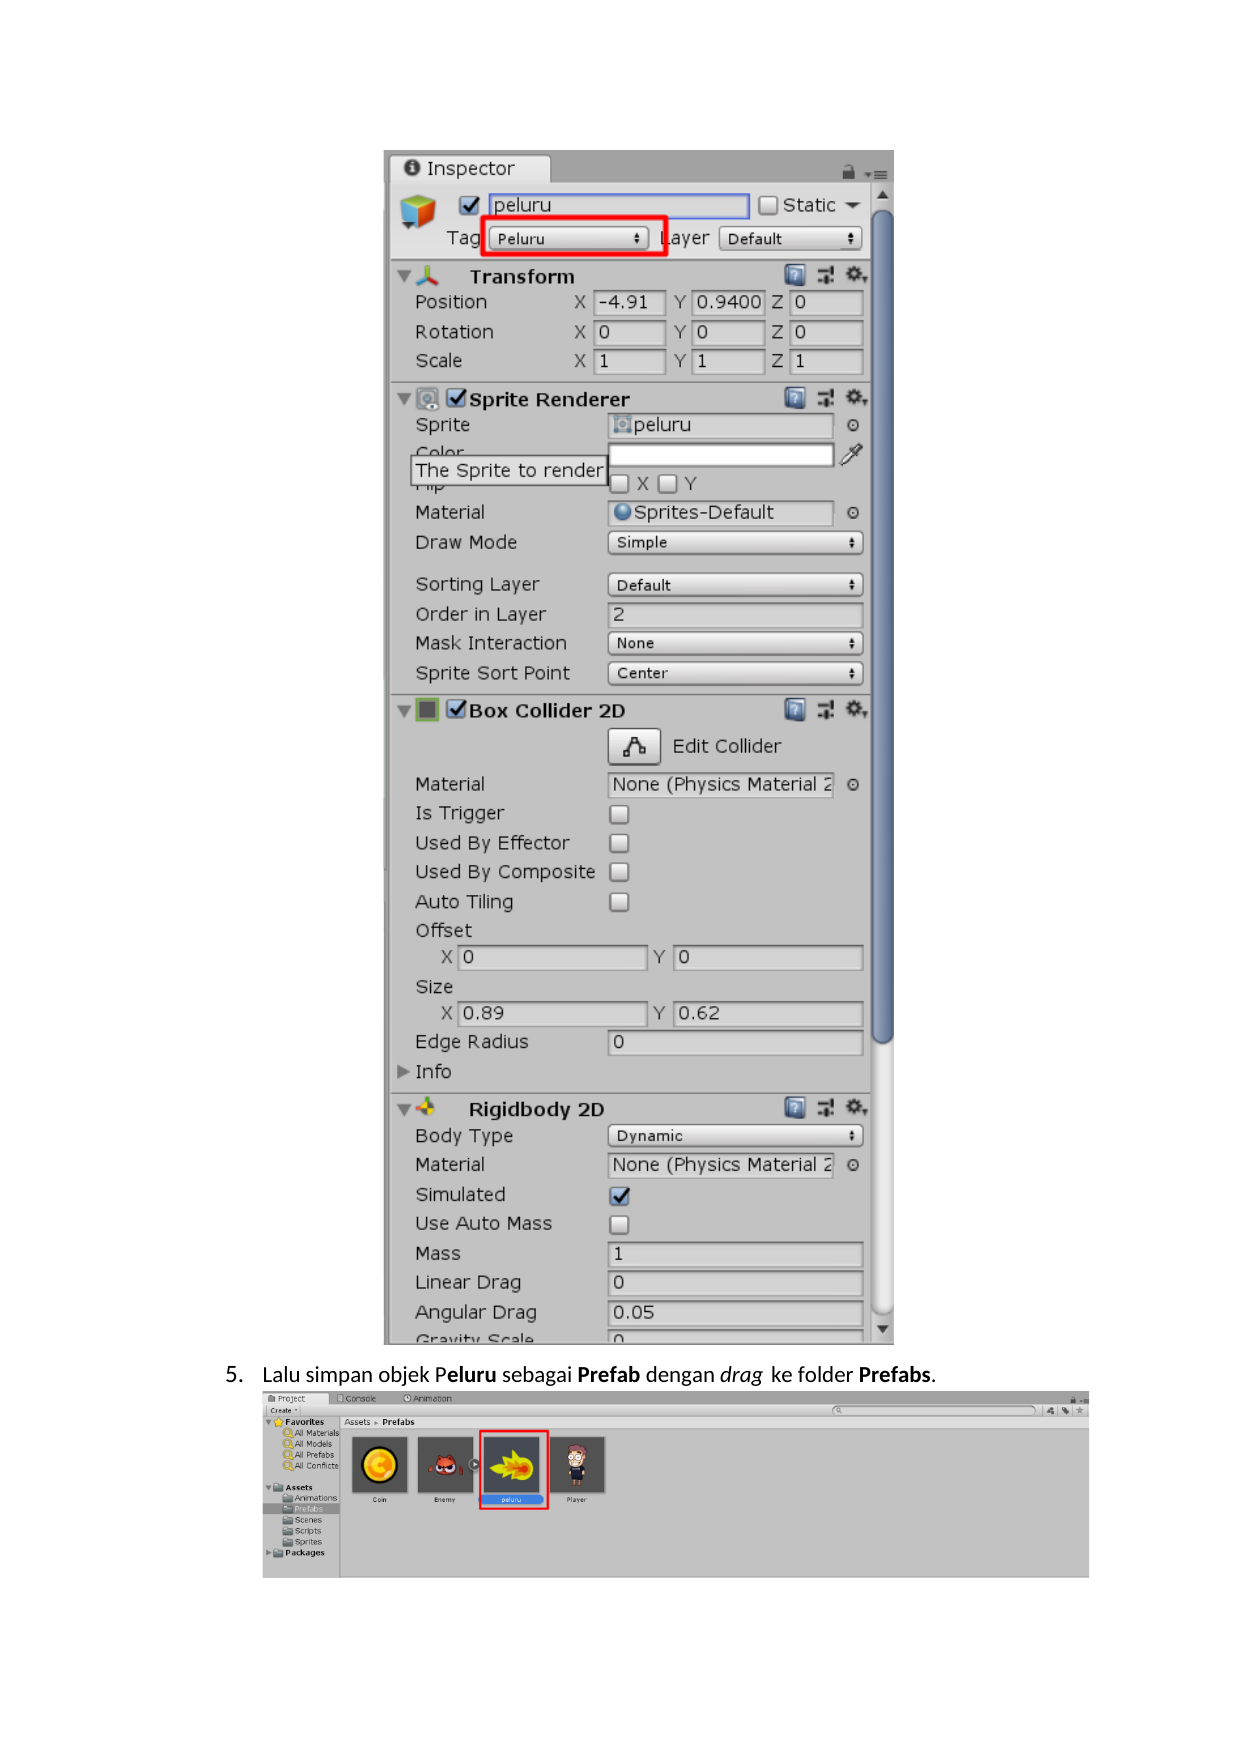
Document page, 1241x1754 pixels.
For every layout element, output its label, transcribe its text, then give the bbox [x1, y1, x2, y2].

picture [383, 150, 894, 1345]
picture [262, 1391, 1090, 1578]
